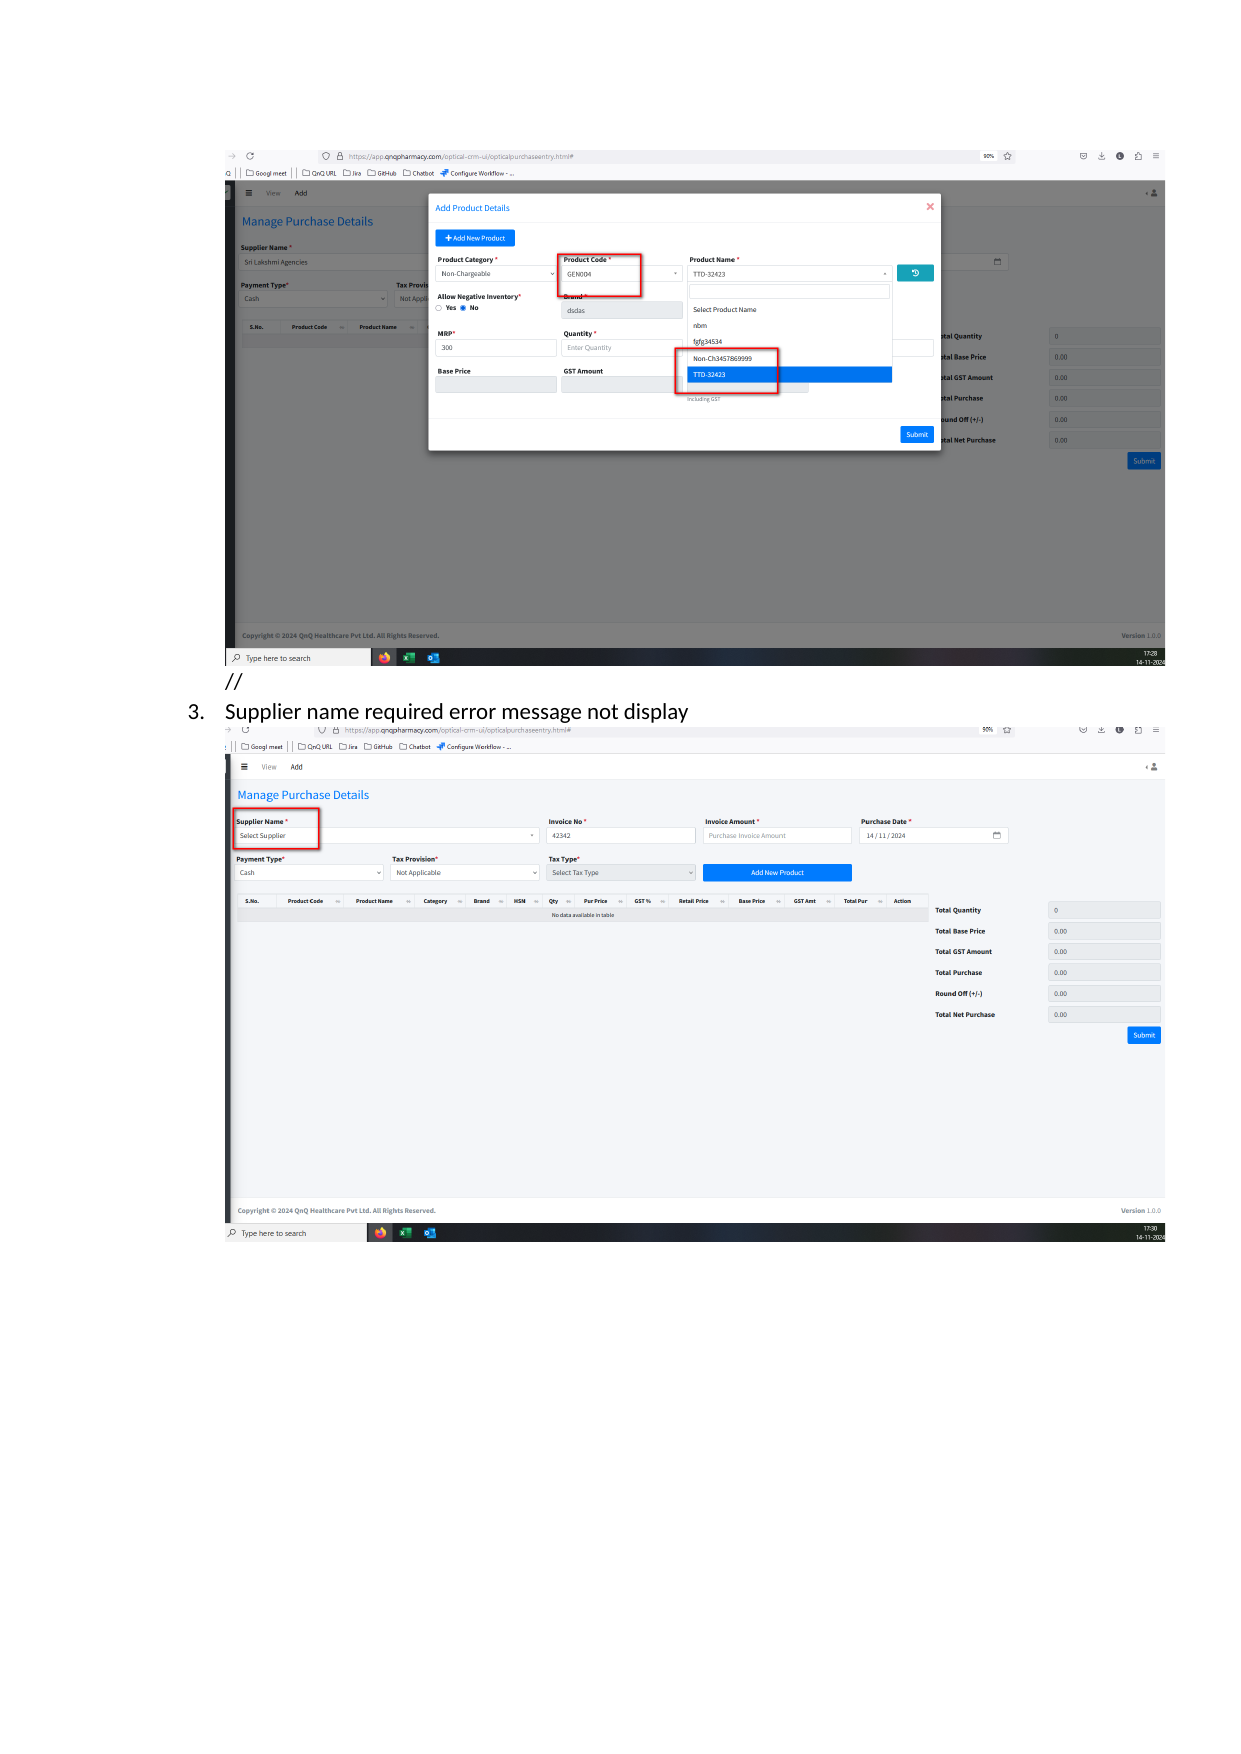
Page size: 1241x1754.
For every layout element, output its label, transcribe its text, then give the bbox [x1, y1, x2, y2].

picture [225, 727, 1166, 1242]
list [187, 697, 1090, 1247]
picture [225, 150, 1166, 666]
